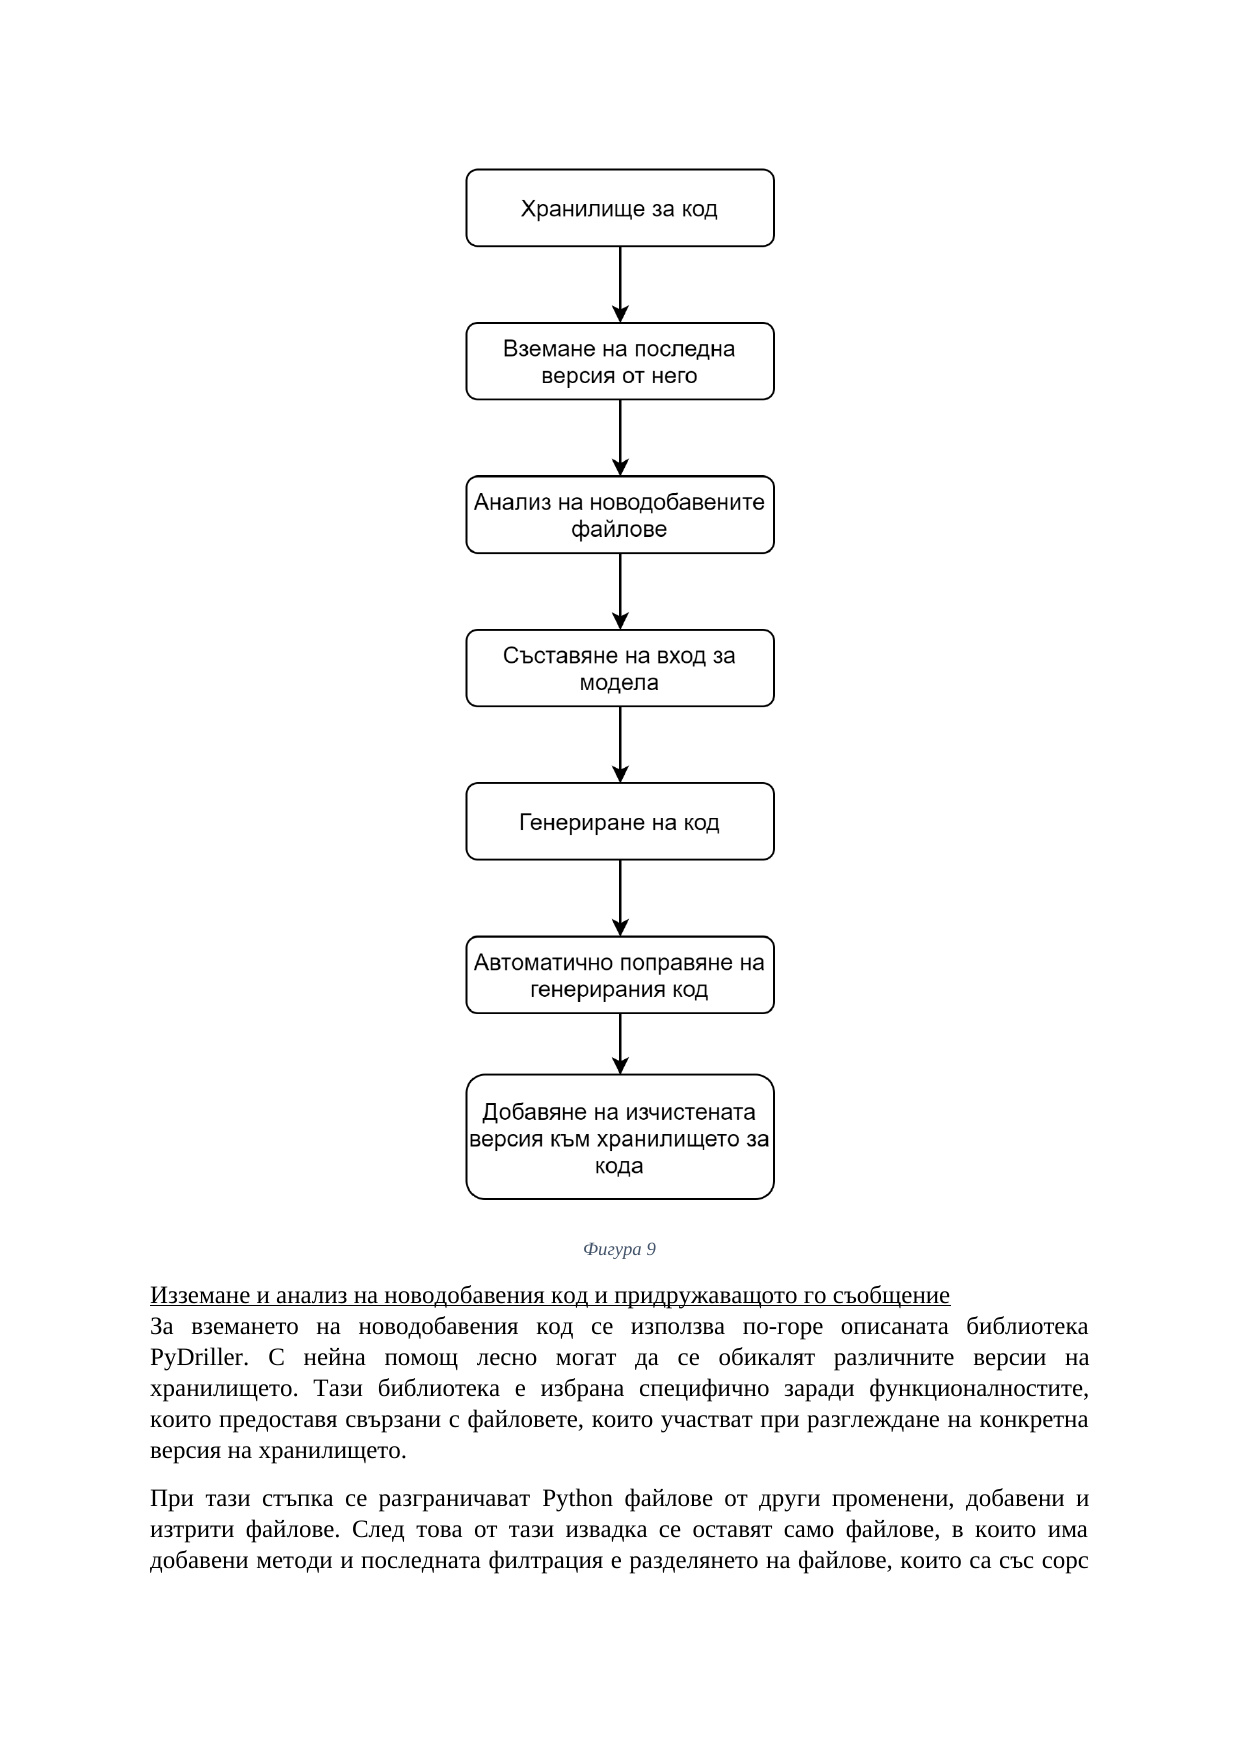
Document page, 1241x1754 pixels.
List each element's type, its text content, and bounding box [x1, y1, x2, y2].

subtitle Изземане и анализ на новодобавения код и придружаващото го съобщение [150, 1280, 1090, 1308]
text За вземането на новодобавения код се използва по-горе описаната библиотека PyDriller. С нейна помощ лесно могат да се обикалят различните версии на хранилището. Тази библиотека е избрана специфично заради функционалностите, които предоставя свързани с файловете, които участват при разглеждане на конкретна версия на хранилището. [150, 1311, 1090, 1464]
picture [446, 150, 794, 1219]
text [150, 1483, 1090, 1573]
text Фигура 9 [150, 1237, 1090, 1259]
